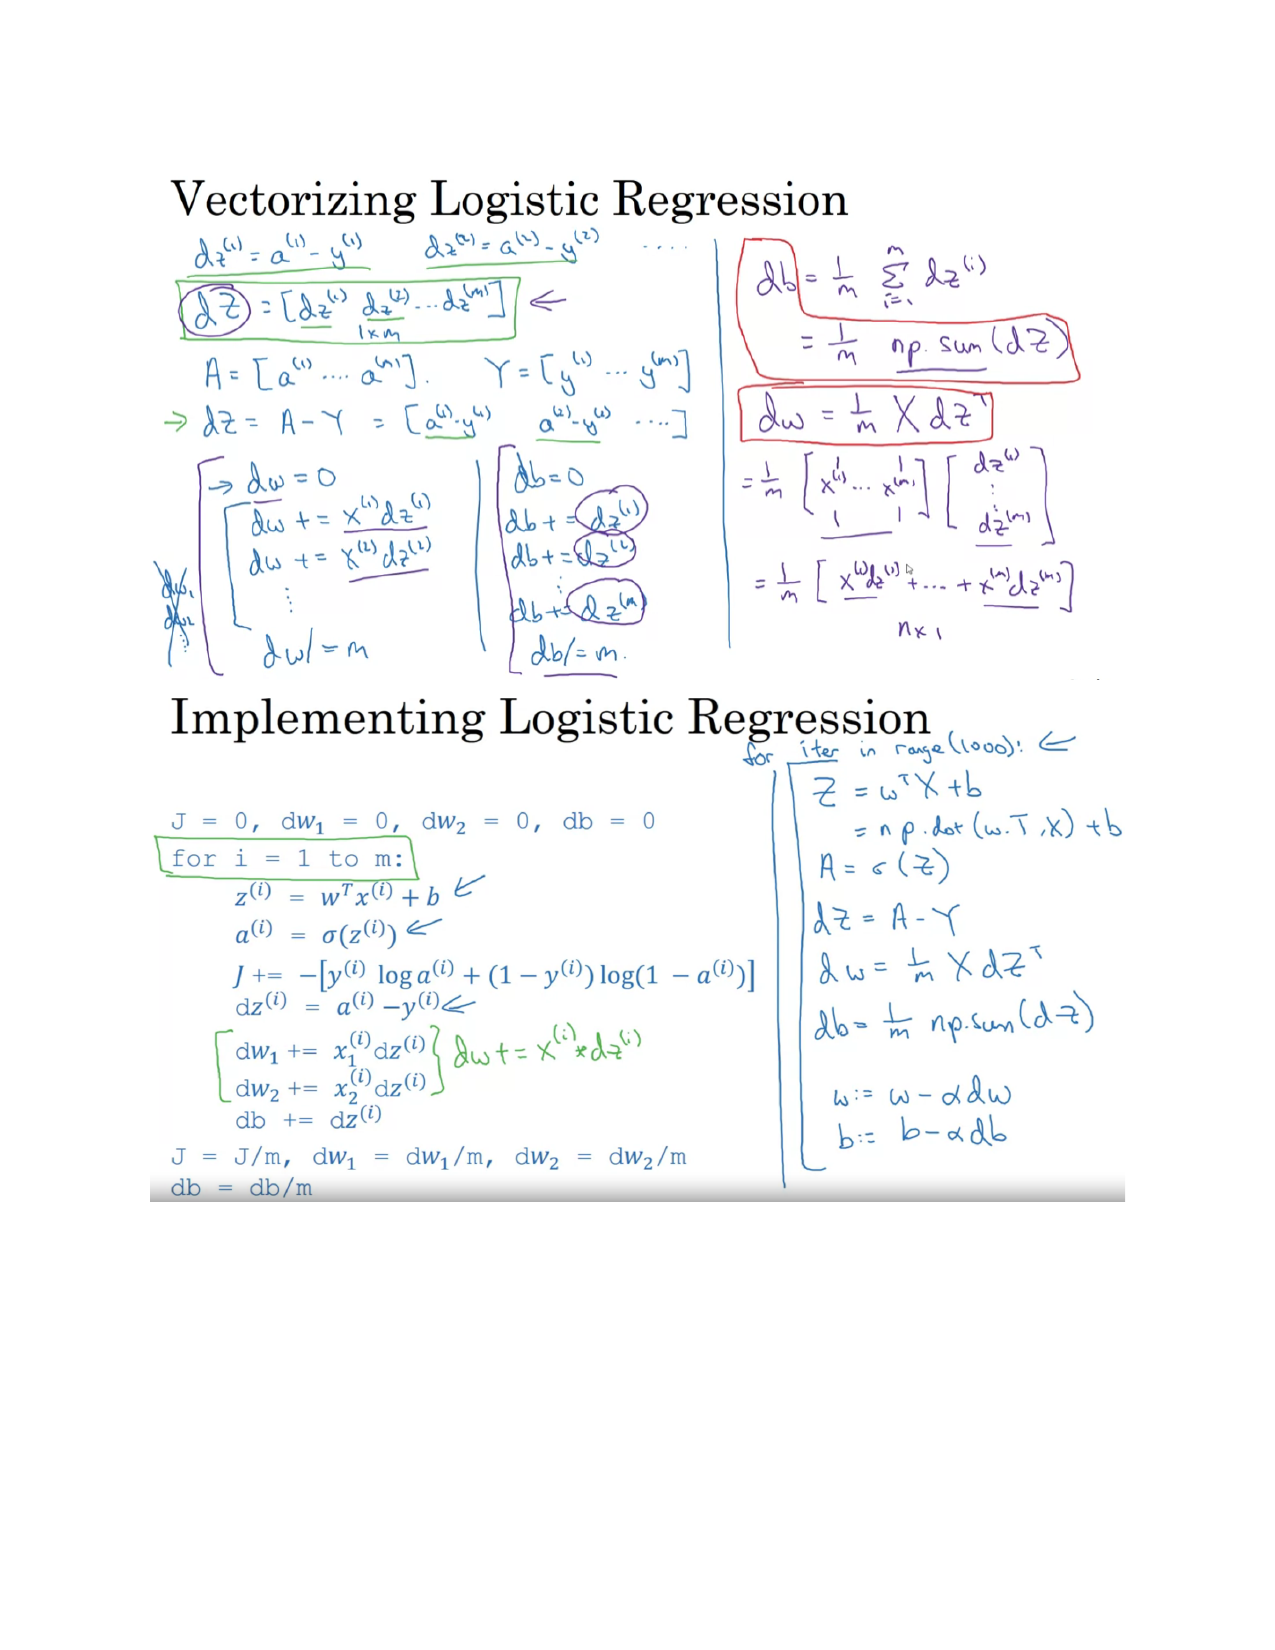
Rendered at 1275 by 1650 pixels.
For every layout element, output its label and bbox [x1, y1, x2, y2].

picture [150, 698, 1125, 1202]
picture [150, 150, 1125, 680]
